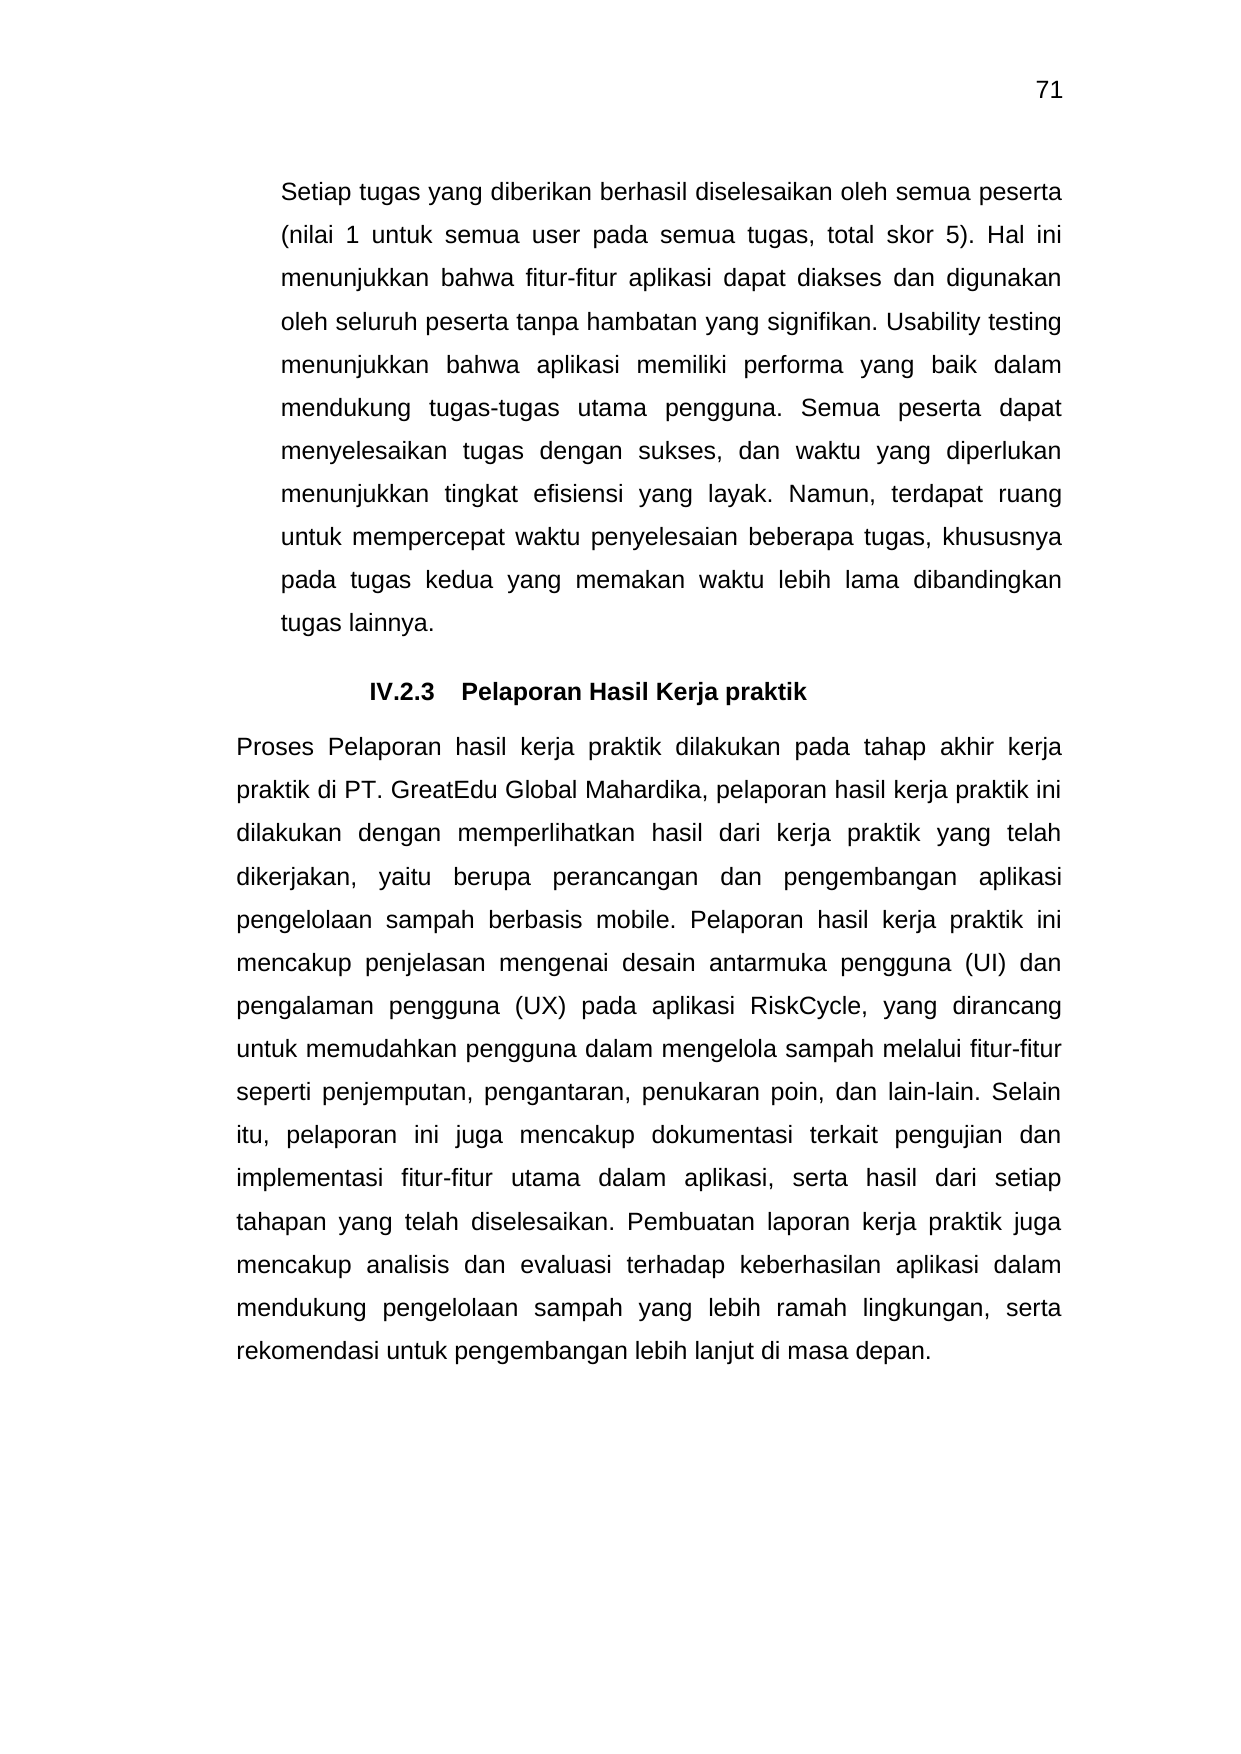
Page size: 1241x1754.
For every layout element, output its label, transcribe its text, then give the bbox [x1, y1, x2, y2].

text Proses Pelaporan hasil kerja praktik dilakukan pada tahap akhir kerja praktik di PT. GreatEdu Global Mahardika, pelaporan hasil kerja praktik ini dilakukan dengan memperlihatkan hasil dari kerja praktik yang telah dikerjakan, yaitu berupa perancangan dan pengembangan aplikasi pengelolaan sampah berbasis mobile. Pelaporan hasil kerja praktik ini mencakup penjelasan mengenai desain antarmuka pengguna (UI) dan pengalaman pengguna (UX) pada aplikasi RiskCycle, yang dirancang untuk memudahkan pengguna dalam mengelola sampah melalui fitur-fitur seperti penjemputan, pengantaran, penukaran poin, dan lain-lain. Selain itu, pelaporan ini juga mencakup dokumentasi terkait pengujian dan implementasi fitur-fitur utama dalam aplikasi, serta hasil dari setiap tahapan yang telah diselesaikan. Pembuatan laporan kerja praktik juga mencakup analisis dan evaluasi terhadap keberhasilan aplikasi dalam mendukung pengelolaan sampah yang lebih ramah lingkungan, serta rekomendasi untuk pengembangan lebih lanjut di masa depan. [236, 732, 1063, 1365]
text Setiap tugas yang diberikan berhasil diselesaikan oleh semua peserta (nilai 1 untuk semua user pada semua tugas, total skor 5). Hal ini menunjukkan bahwa fitur-fitur aplikasi dapat diakses dan digunakan oleh seluruh peserta tanpa hambatan yang signifikan. Usability testing menunjukkan bahwa aplikasi memiliki performa yang baik dalam mendukung tugas-tugas utama pengguna. Semua peserta dapat menyelesaikan tugas dengan sukses, dan waktu yang diperlukan menunjukkan tingkat efisiensi yang layak. Namun, terdapat ruang untuk mempercepat waktu penyelesaian beberapa tugas, khususnya pada tugas kedua yang memakan waktu lebih lama dibandingkan tugas lainnya. [281, 177, 1063, 637]
subtitle Pelaporan Hasil Kerja praktik [281, 677, 1063, 705]
